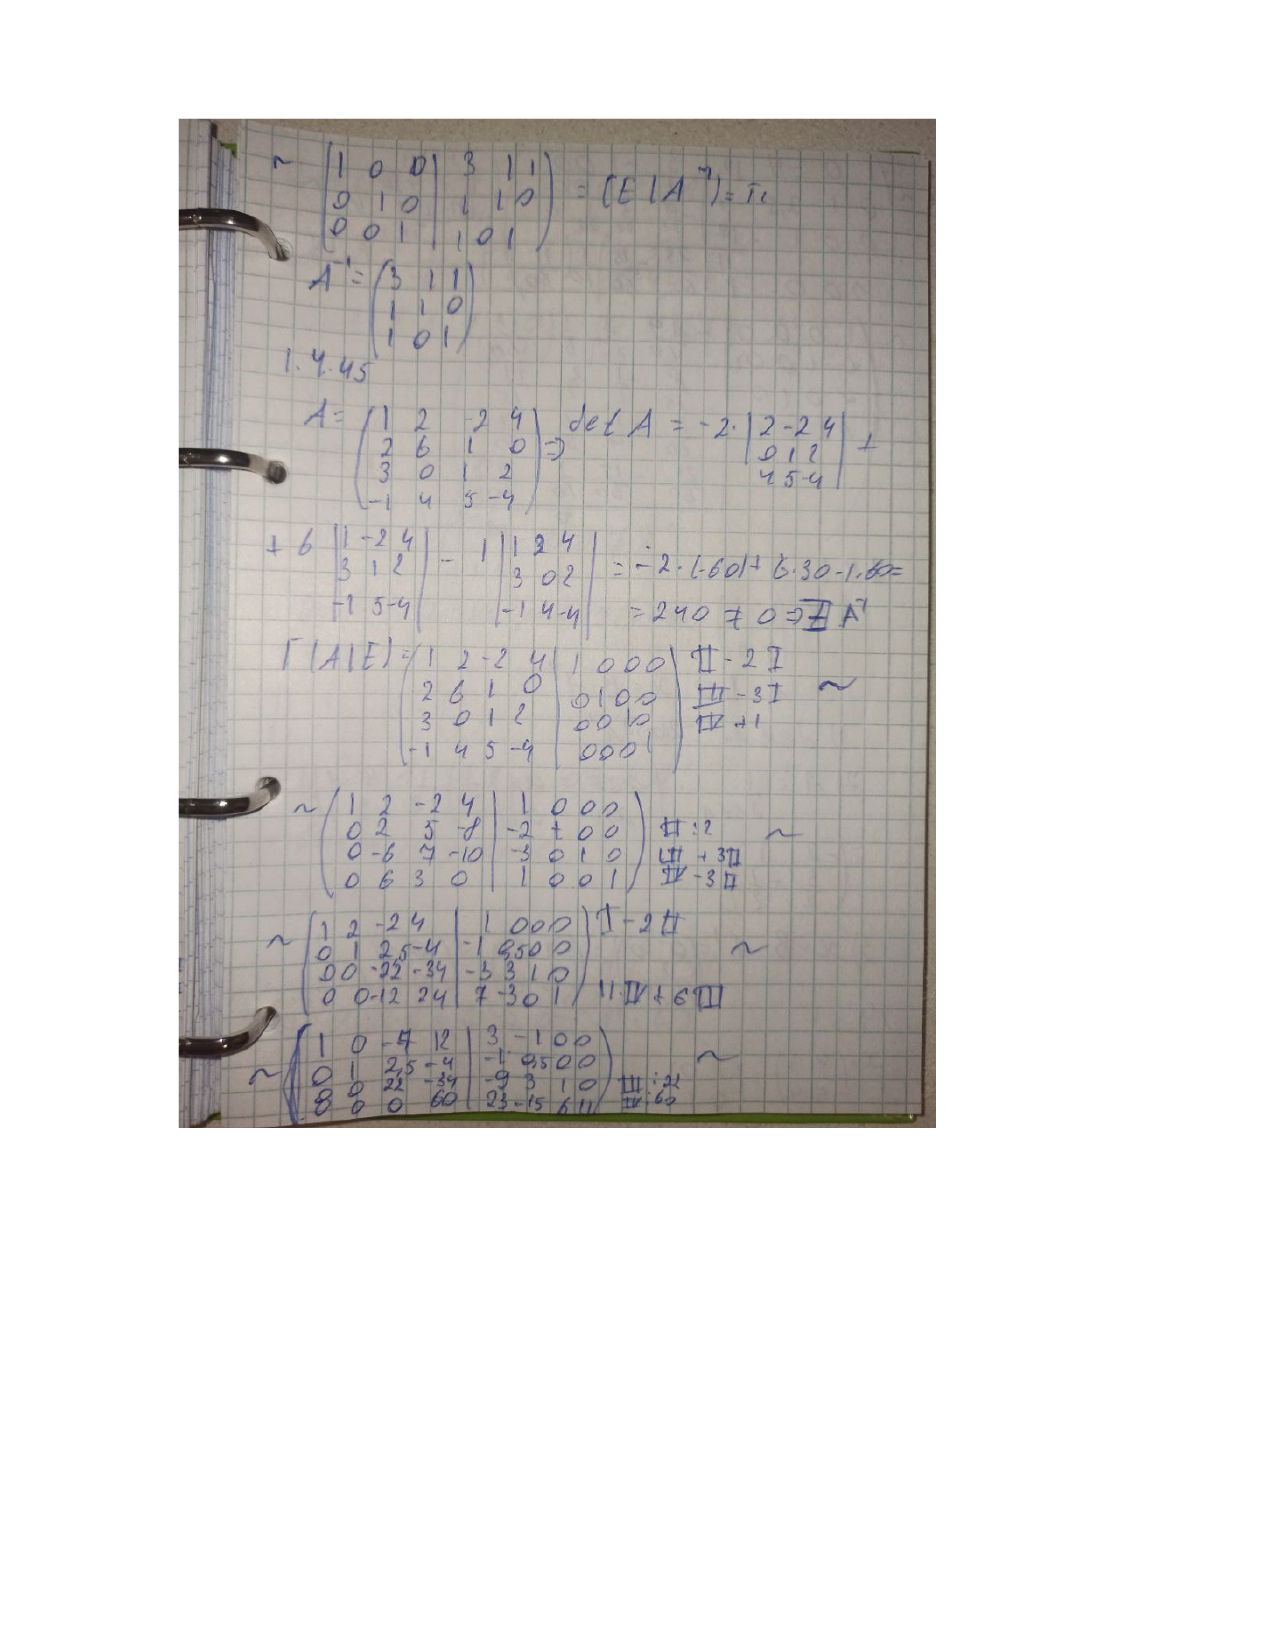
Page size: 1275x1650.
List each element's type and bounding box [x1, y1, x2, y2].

picture [179, 120, 936, 1128]
